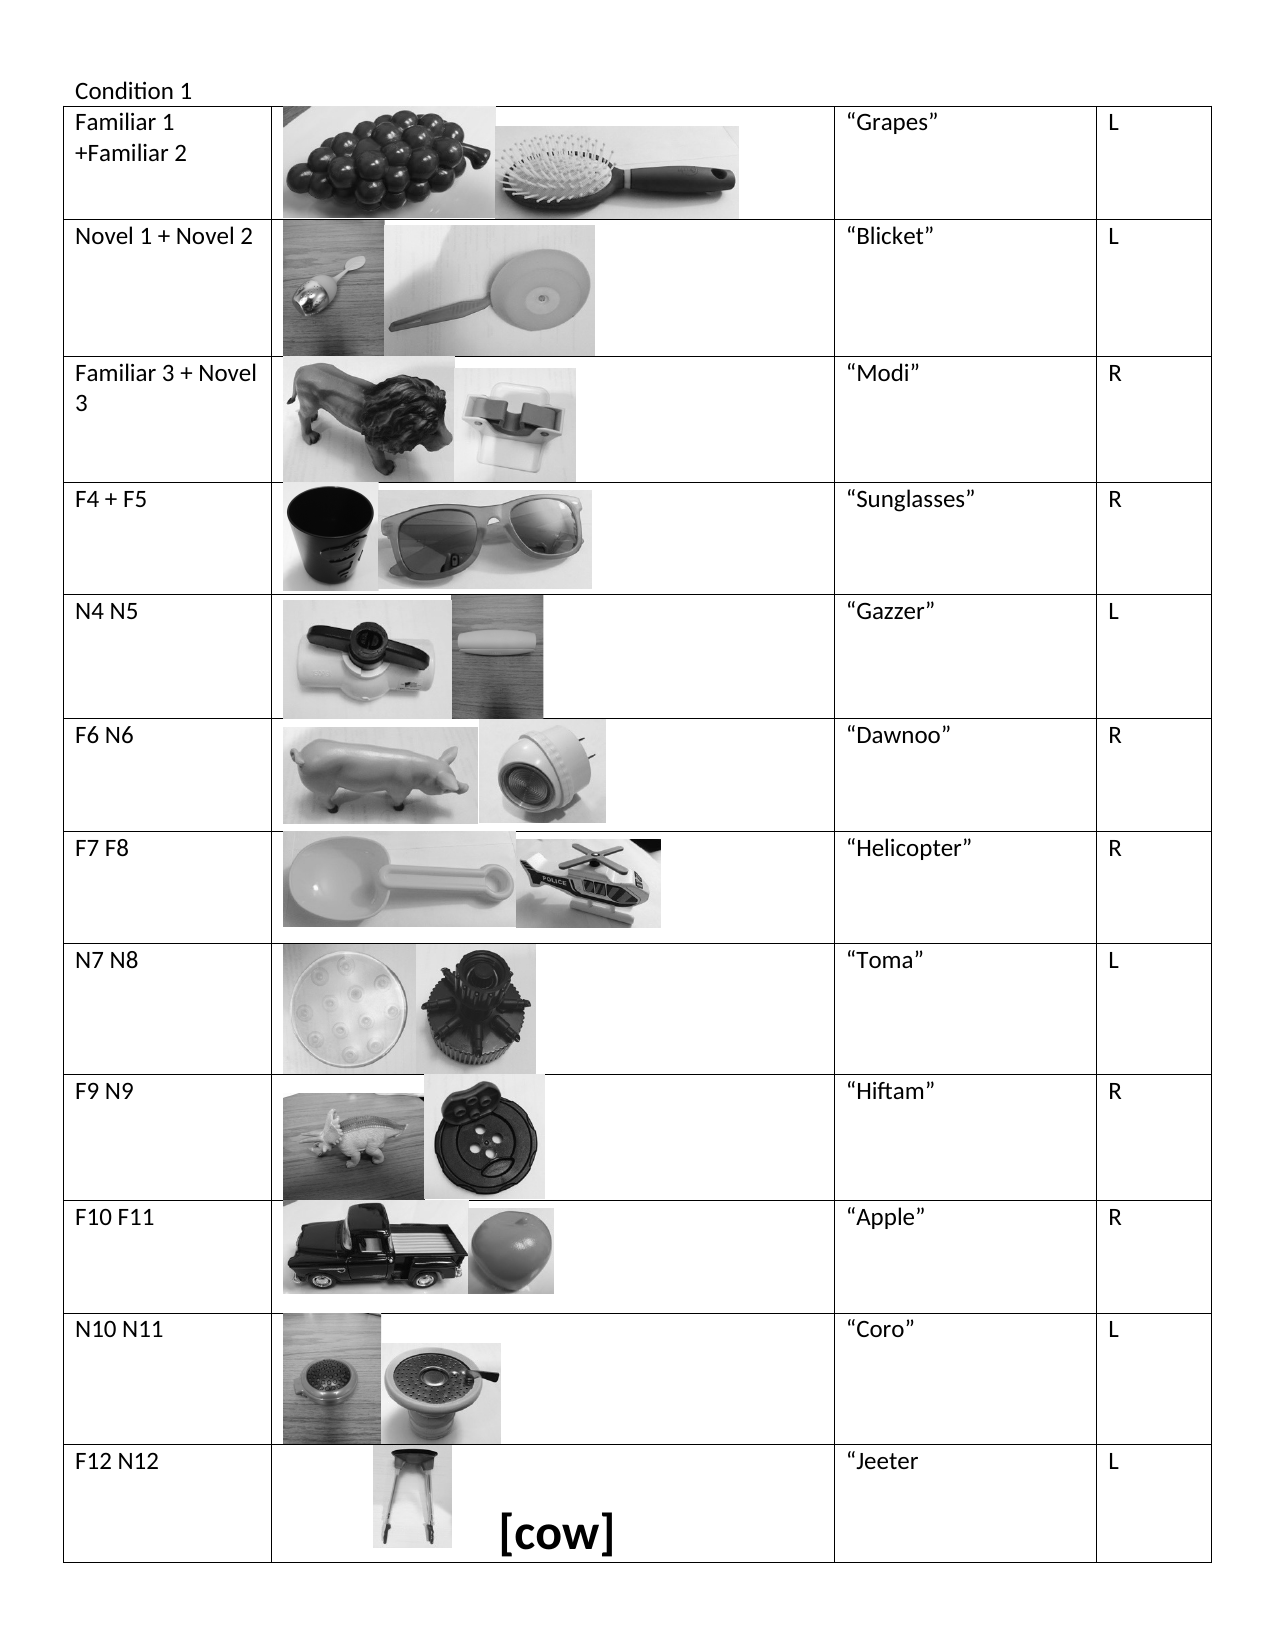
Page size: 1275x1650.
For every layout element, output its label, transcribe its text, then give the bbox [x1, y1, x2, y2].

table_cell [455, 357, 834, 482]
table_cell “Jeeter [835, 1445, 1096, 1562]
table_cell F7 F8 [64, 832, 271, 943]
picture [283, 831, 661, 928]
table_cell F4 + F5 [64, 483, 271, 594]
table_cell F9 N9 [64, 1075, 271, 1200]
table_cell N4 N5 [64, 595, 271, 718]
table_cell [272, 595, 451, 718]
table_cell L [1097, 1445, 1211, 1562]
picture [373, 1445, 452, 1548]
table_header L [1097, 107, 1211, 219]
table_cell [cow] [272, 1445, 834, 1562]
table_cell “Gazzer” [835, 595, 1096, 718]
table_cell L [1097, 220, 1211, 356]
table_cell [382, 1314, 834, 1444]
table_cell [425, 1075, 834, 1200]
table_cell “Dawnoo” [835, 719, 1096, 831]
table_cell [536, 944, 834, 1074]
picture [283, 106, 739, 219]
table_cell [272, 1201, 834, 1312]
table_cell N10 N11 [64, 1314, 271, 1444]
picture [479, 719, 606, 823]
table_cell Familiar 3 + Novel 3 [64, 357, 271, 482]
picture [283, 727, 478, 824]
table_cell [272, 1314, 283, 1444]
table_cell [272, 832, 834, 943]
table_cell L [1097, 595, 1211, 718]
table_cell “Sunglasses” [835, 483, 1096, 594]
table_cell L [1097, 1314, 1211, 1444]
table_header [272, 107, 495, 219]
table_cell [272, 357, 283, 482]
table_cell “Helicopter” [835, 832, 1096, 943]
table_cell R [1097, 357, 1211, 482]
table_cell [385, 220, 834, 356]
picture [381, 1343, 501, 1444]
table_cell “Blicket” [835, 220, 1096, 356]
table_cell Novel 1 + Novel 2 [64, 220, 271, 356]
table_cell [272, 220, 283, 356]
table_cell F10 F11 [64, 1201, 271, 1312]
table_cell “Apple” [835, 1201, 1096, 1312]
table_cell L [1097, 944, 1211, 1074]
table_cell [272, 1075, 424, 1200]
text Condition 1 [75, 75, 1200, 106]
table_cell F6 N6 [64, 719, 271, 831]
table_cell F12 N12 [64, 1445, 271, 1562]
table_cell R [1097, 719, 1211, 831]
table_header “Grapes” [835, 107, 1096, 219]
table_cell [544, 595, 834, 718]
picture [283, 1200, 554, 1294]
table_cell [272, 944, 283, 1074]
table_cell R [1097, 832, 1211, 943]
table_cell R [1097, 483, 1211, 594]
picture [283, 600, 452, 719]
table_cell N7 N8 [64, 944, 271, 1074]
table_cell “Modi” [835, 357, 1096, 482]
table_cell “Coro” [835, 1314, 1096, 1444]
picture [283, 225, 595, 482]
table_cell “Toma” [835, 944, 1096, 1074]
table_cell R [1097, 1075, 1211, 1200]
table_header [496, 107, 834, 219]
table_header Familiar 1 +Familiar 2 [64, 107, 271, 219]
table_cell [272, 719, 834, 831]
table_cell “Hiftam” [835, 1075, 1096, 1200]
table_cell [272, 483, 834, 594]
table_cell R [1097, 1201, 1211, 1312]
picture [283, 944, 545, 1199]
picture [378, 490, 592, 589]
